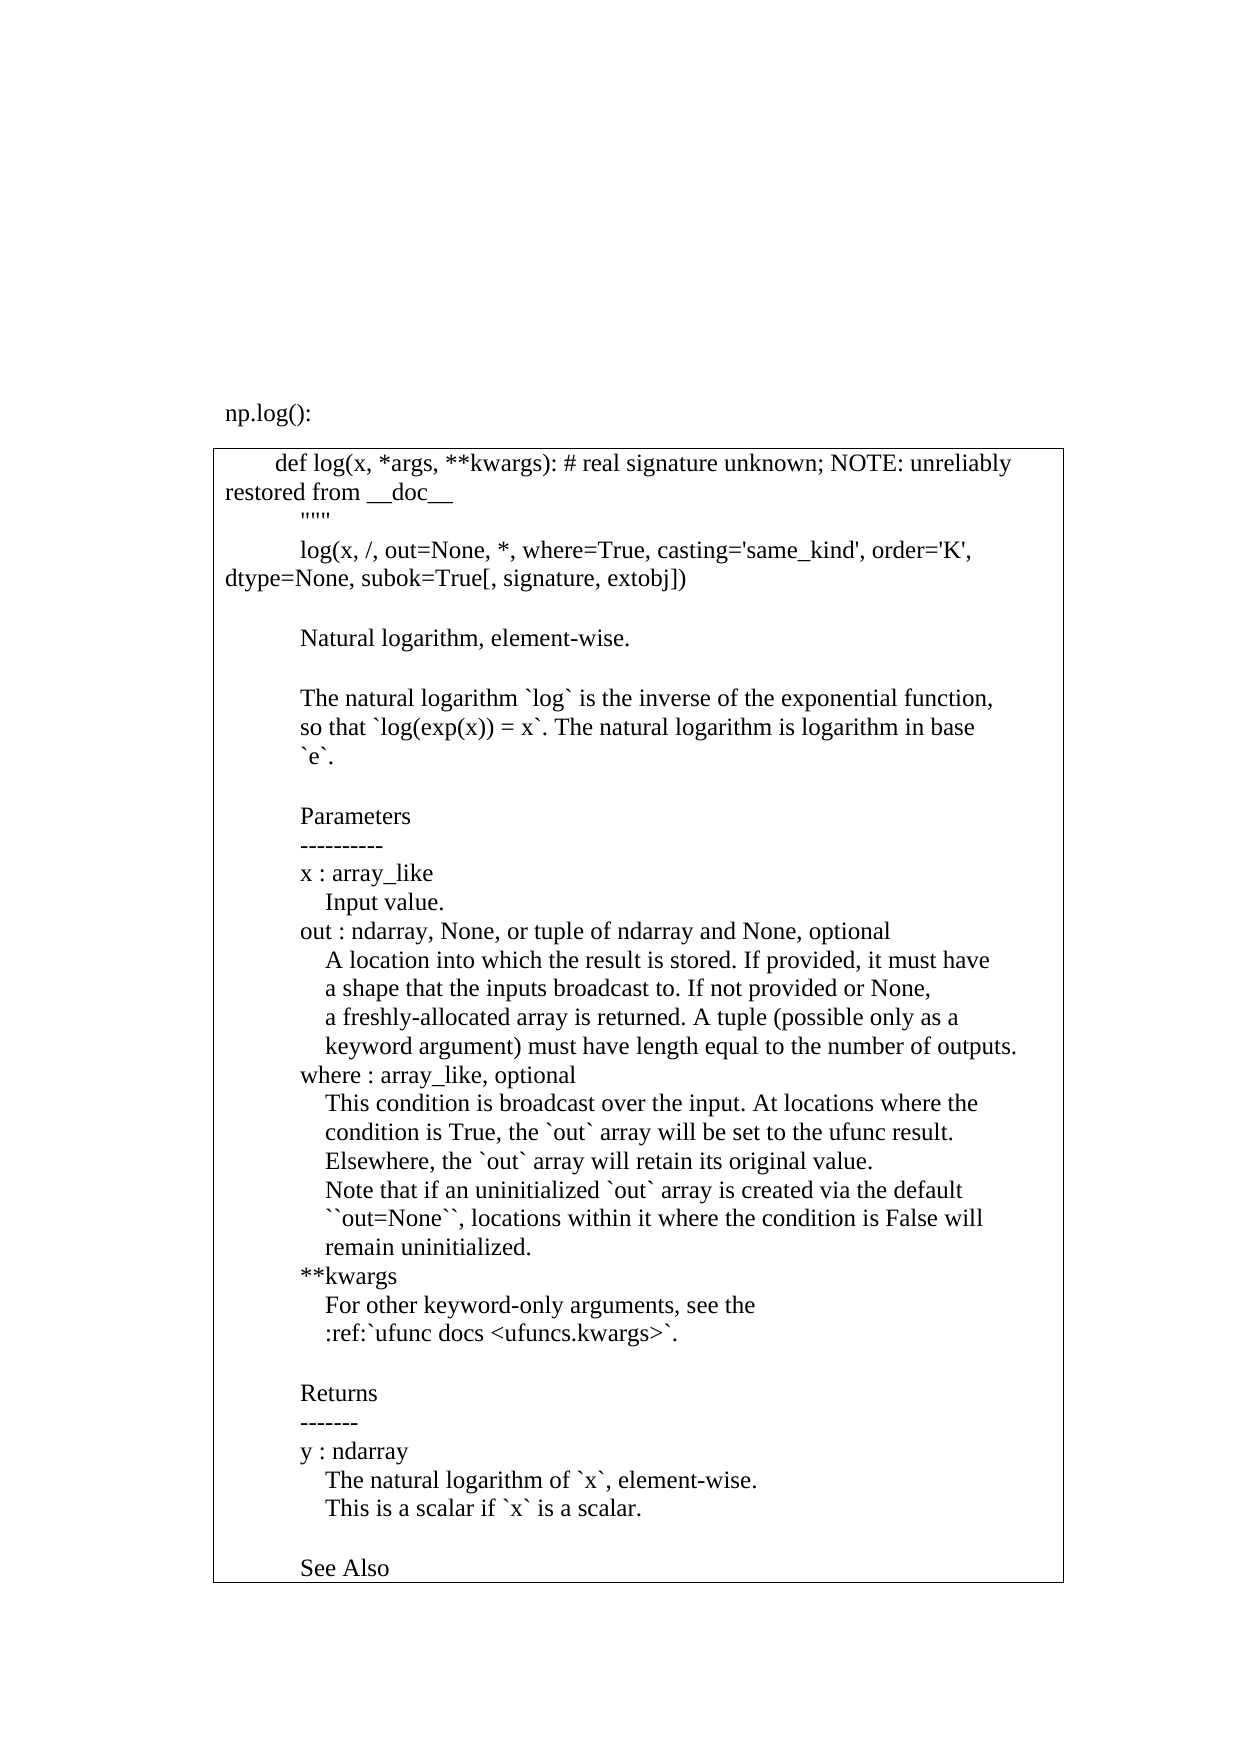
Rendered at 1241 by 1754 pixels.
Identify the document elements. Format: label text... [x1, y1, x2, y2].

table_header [214, 449, 1063, 1582]
list np.log(): [225, 398, 1053, 427]
